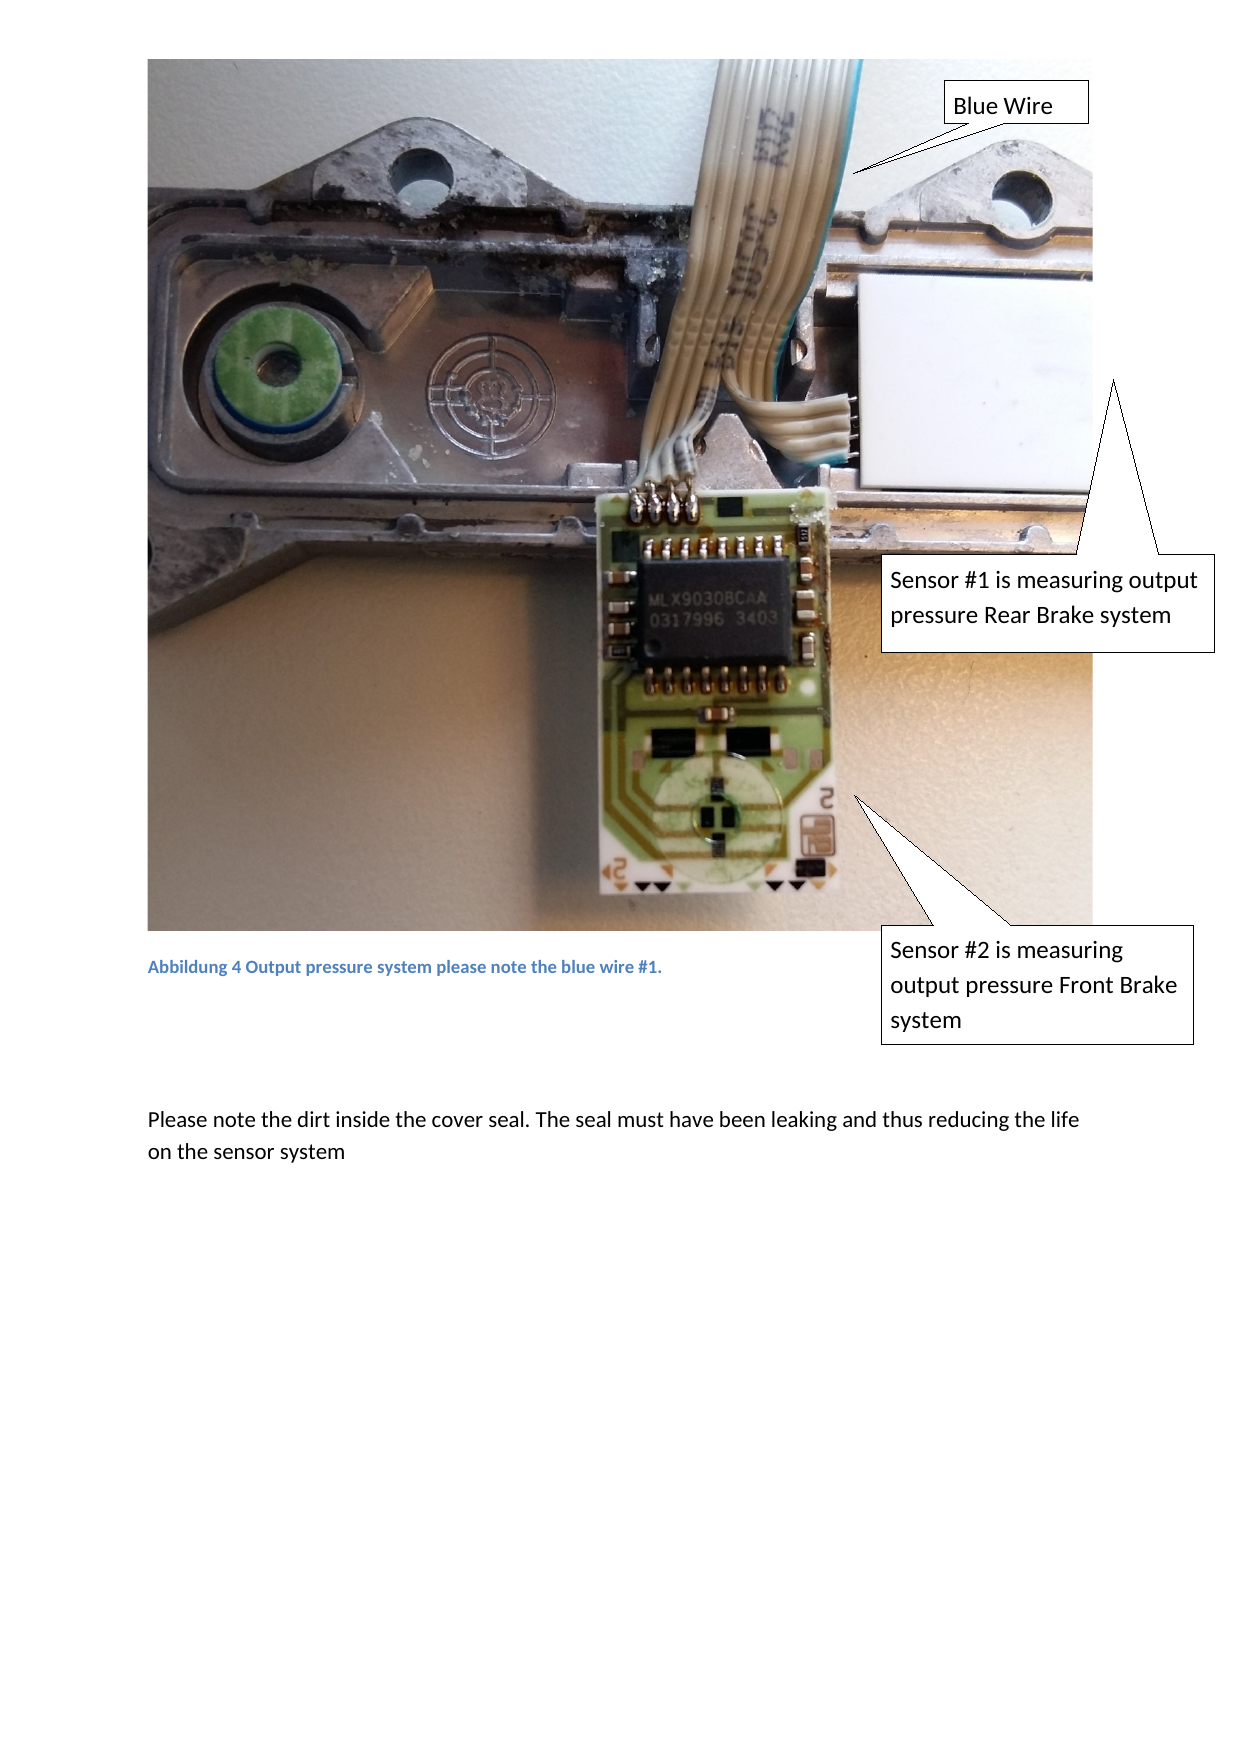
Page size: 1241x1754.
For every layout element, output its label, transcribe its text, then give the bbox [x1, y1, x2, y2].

text Abbildung 4 Output pressure system please note the blue wire #1. [148, 955, 881, 978]
text Please note the dirt inside the cover seal. The seal must have been leaking and thus reducing the life on the sensor system [148, 1105, 1093, 1165]
picture [147, 59, 1093, 931]
